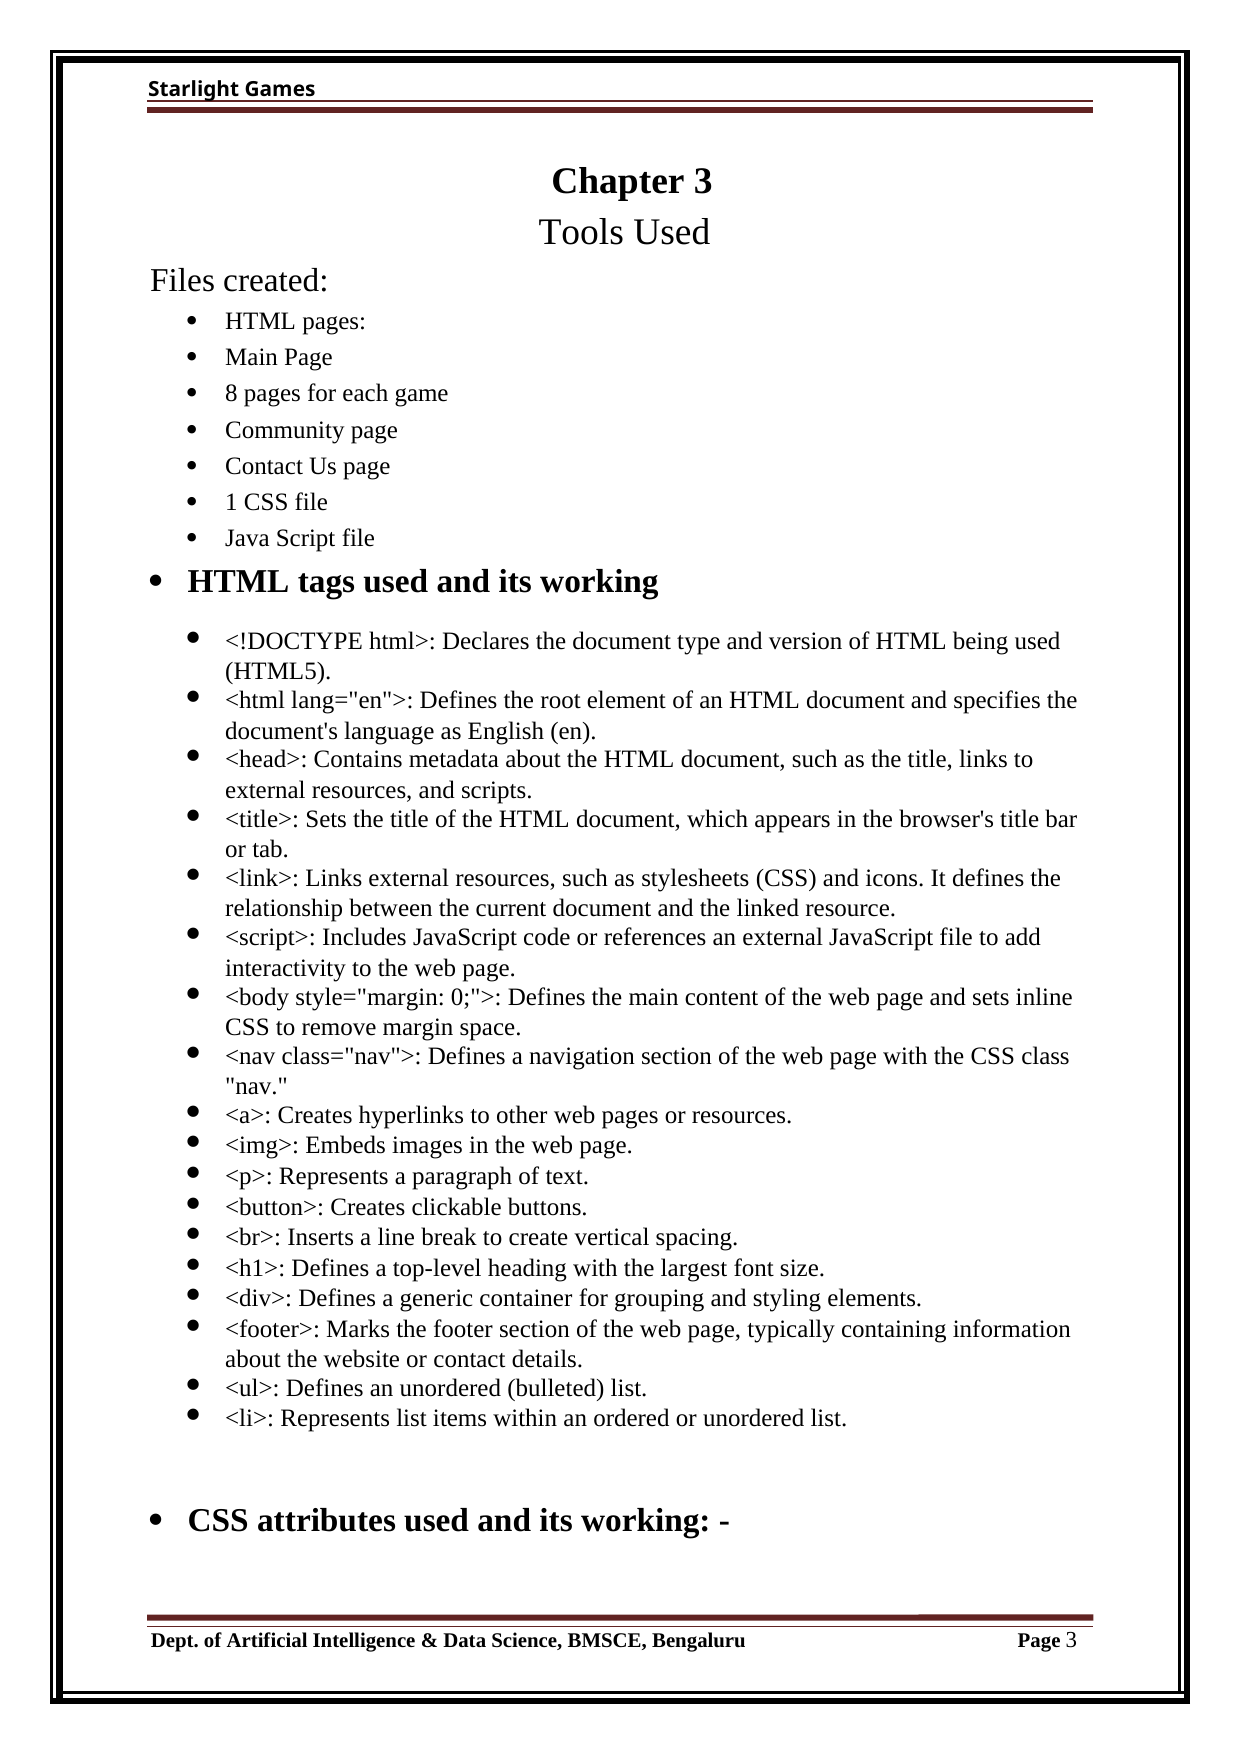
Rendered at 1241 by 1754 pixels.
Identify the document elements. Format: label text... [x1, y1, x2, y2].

subtitle Java Script file [187, 523, 1090, 552]
list <ul>: Defines an unordered (bulleted) list. [187, 1373, 1090, 1403]
list <!DOCTYPE html>: Declares the document type and version of HTML being used (HTML5). [187, 626, 1090, 685]
list <footer>: Marks the footer section of the web page, typically containing information about the website or contact details. [187, 1314, 1090, 1373]
subtitle HTML pages: [187, 306, 1090, 335]
list <title>: Sets the title of the HTML document, which appears in the browser's title bar or tab. [187, 804, 1090, 863]
list <img>: Embeds images in the web page. [187, 1131, 1090, 1161]
list <head>: Contains metadata about the HTML document, such as the title, links to external resources, and scripts. [187, 744, 1090, 804]
list <body style="margin: 0;">: Defines the main content of the web page and sets inline CSS to remove margin space. [187, 982, 1090, 1041]
subtitle Main Page [187, 342, 1090, 371]
subtitle 1 CSS file [187, 487, 1090, 516]
list <html lang="en">: Defines the root element of an HTML document and specifies the document's language as English (en). [187, 685, 1090, 744]
subtitle HTML tags used and its working [150, 561, 1090, 599]
list <nav class="nav">: Defines a navigation section of the web page with the CSS class "nav." [187, 1041, 1090, 1100]
subtitle Tools Used [158, 209, 1090, 253]
list <li>: Represents list items within an ordered or unordered list. [187, 1403, 1090, 1434]
list <script>: Includes JavaScript code or references an external JavaScript file to add interactivity to the web page. [187, 922, 1090, 982]
list <p>: Represents a paragraph of text. [187, 1161, 1090, 1192]
subtitle Files created: [150, 260, 1090, 298]
list <h1>: Defines a top-level heading with the largest font size. [187, 1253, 1090, 1283]
list <link>: Links external resources, such as stylesheets (CSS) and icons. It defines the relationship between the current document and the linked resource. [187, 863, 1090, 922]
subtitle CSS attributes used and its working: - [150, 1501, 1090, 1539]
subtitle Community page [187, 415, 1090, 443]
subtitle 8 pages for each game [187, 378, 1090, 407]
list <br>: Inserts a line break to create vertical spacing. [187, 1222, 1090, 1253]
list <button>: Creates clickable buttons. [187, 1192, 1090, 1222]
list <a>: Creates hyperlinks to other web pages or resources. [187, 1100, 1090, 1131]
subtitle Contact Us page [187, 451, 1090, 480]
list <div>: Defines a generic container for grouping and styling elements. [187, 1283, 1090, 1314]
subtitle Chapter 3 [173, 159, 1090, 202]
